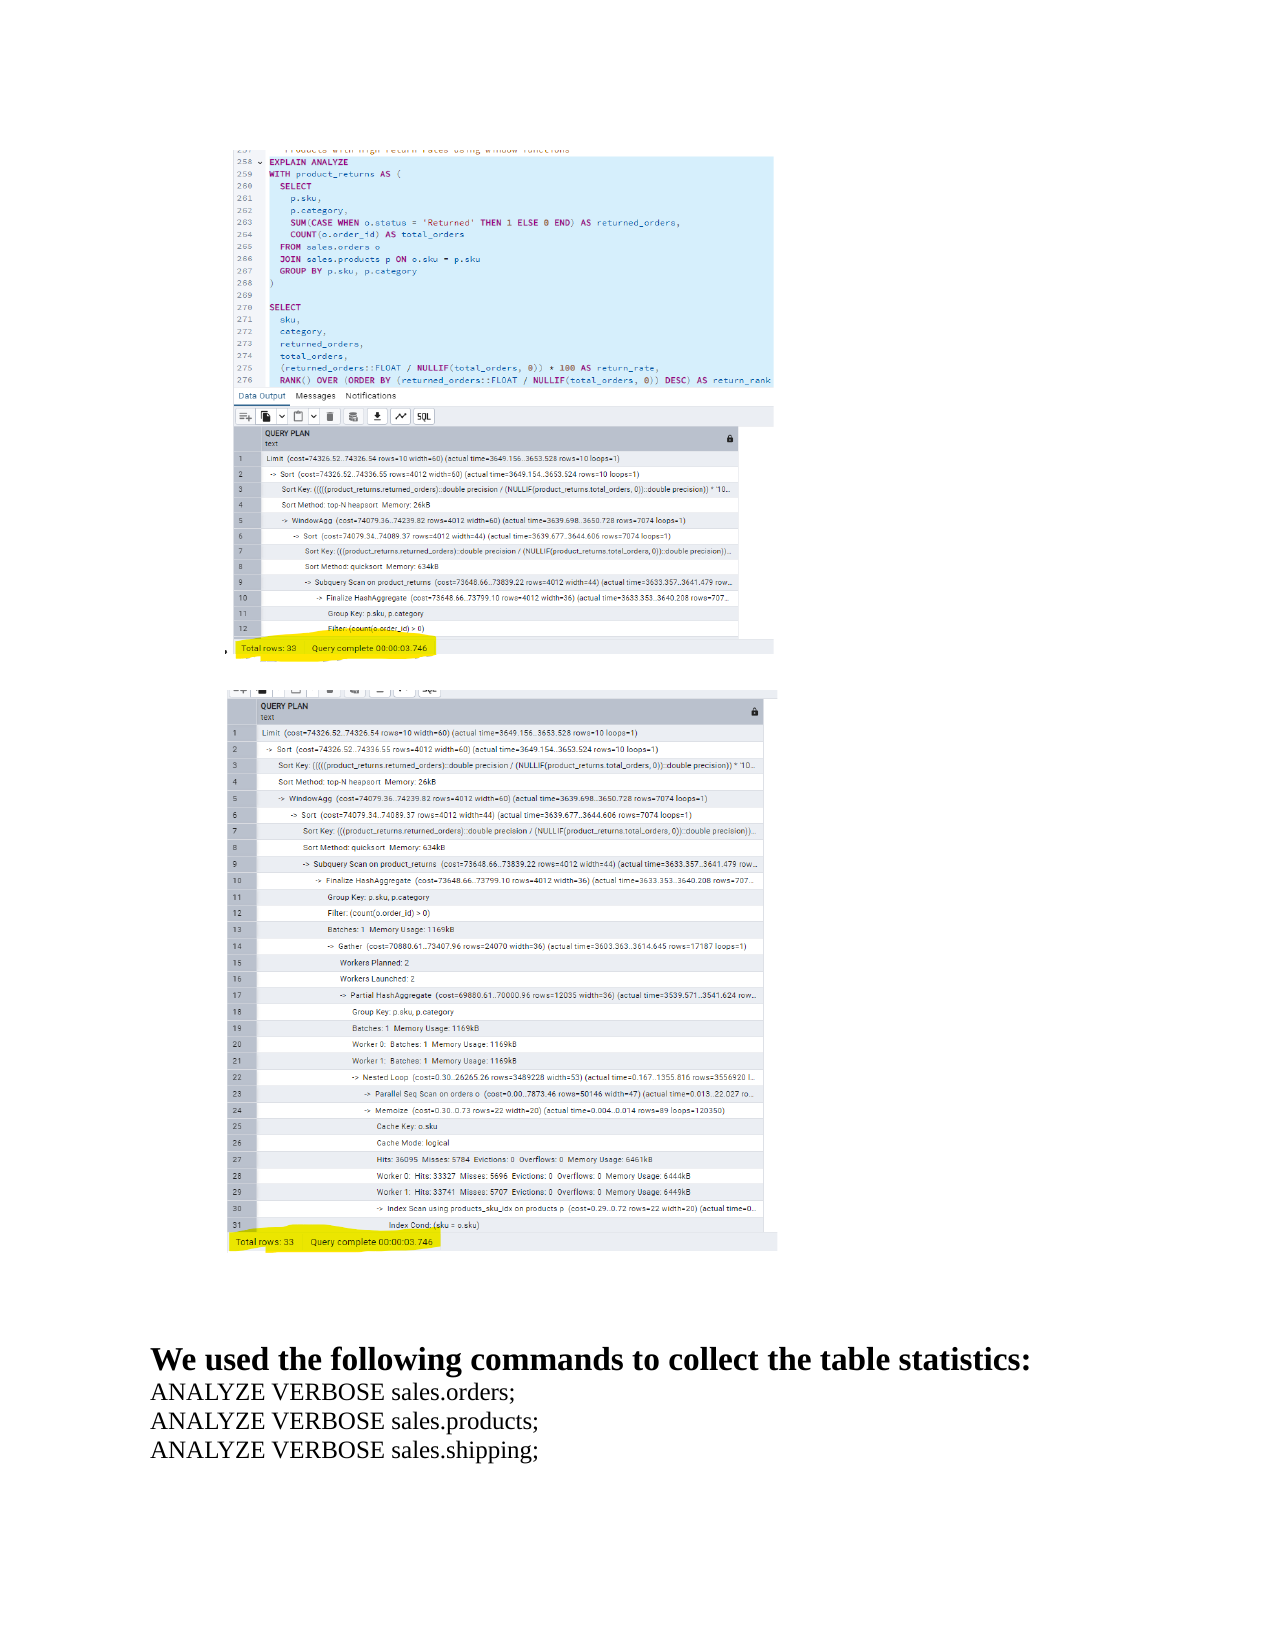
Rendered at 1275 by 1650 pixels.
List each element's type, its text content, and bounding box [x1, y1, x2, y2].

text ANALYZE VERBOSE sales.orders; [150, 1377, 1125, 1406]
text We used the following commands to collect the table statistics: [150, 1339, 1125, 1377]
text ANALYZE VERBOSE sales.shipping; [150, 1435, 1125, 1463]
picture [225, 150, 774, 662]
picture [225, 690, 778, 1253]
text ANALYZE VERBOSE sales.products; [150, 1406, 1125, 1435]
